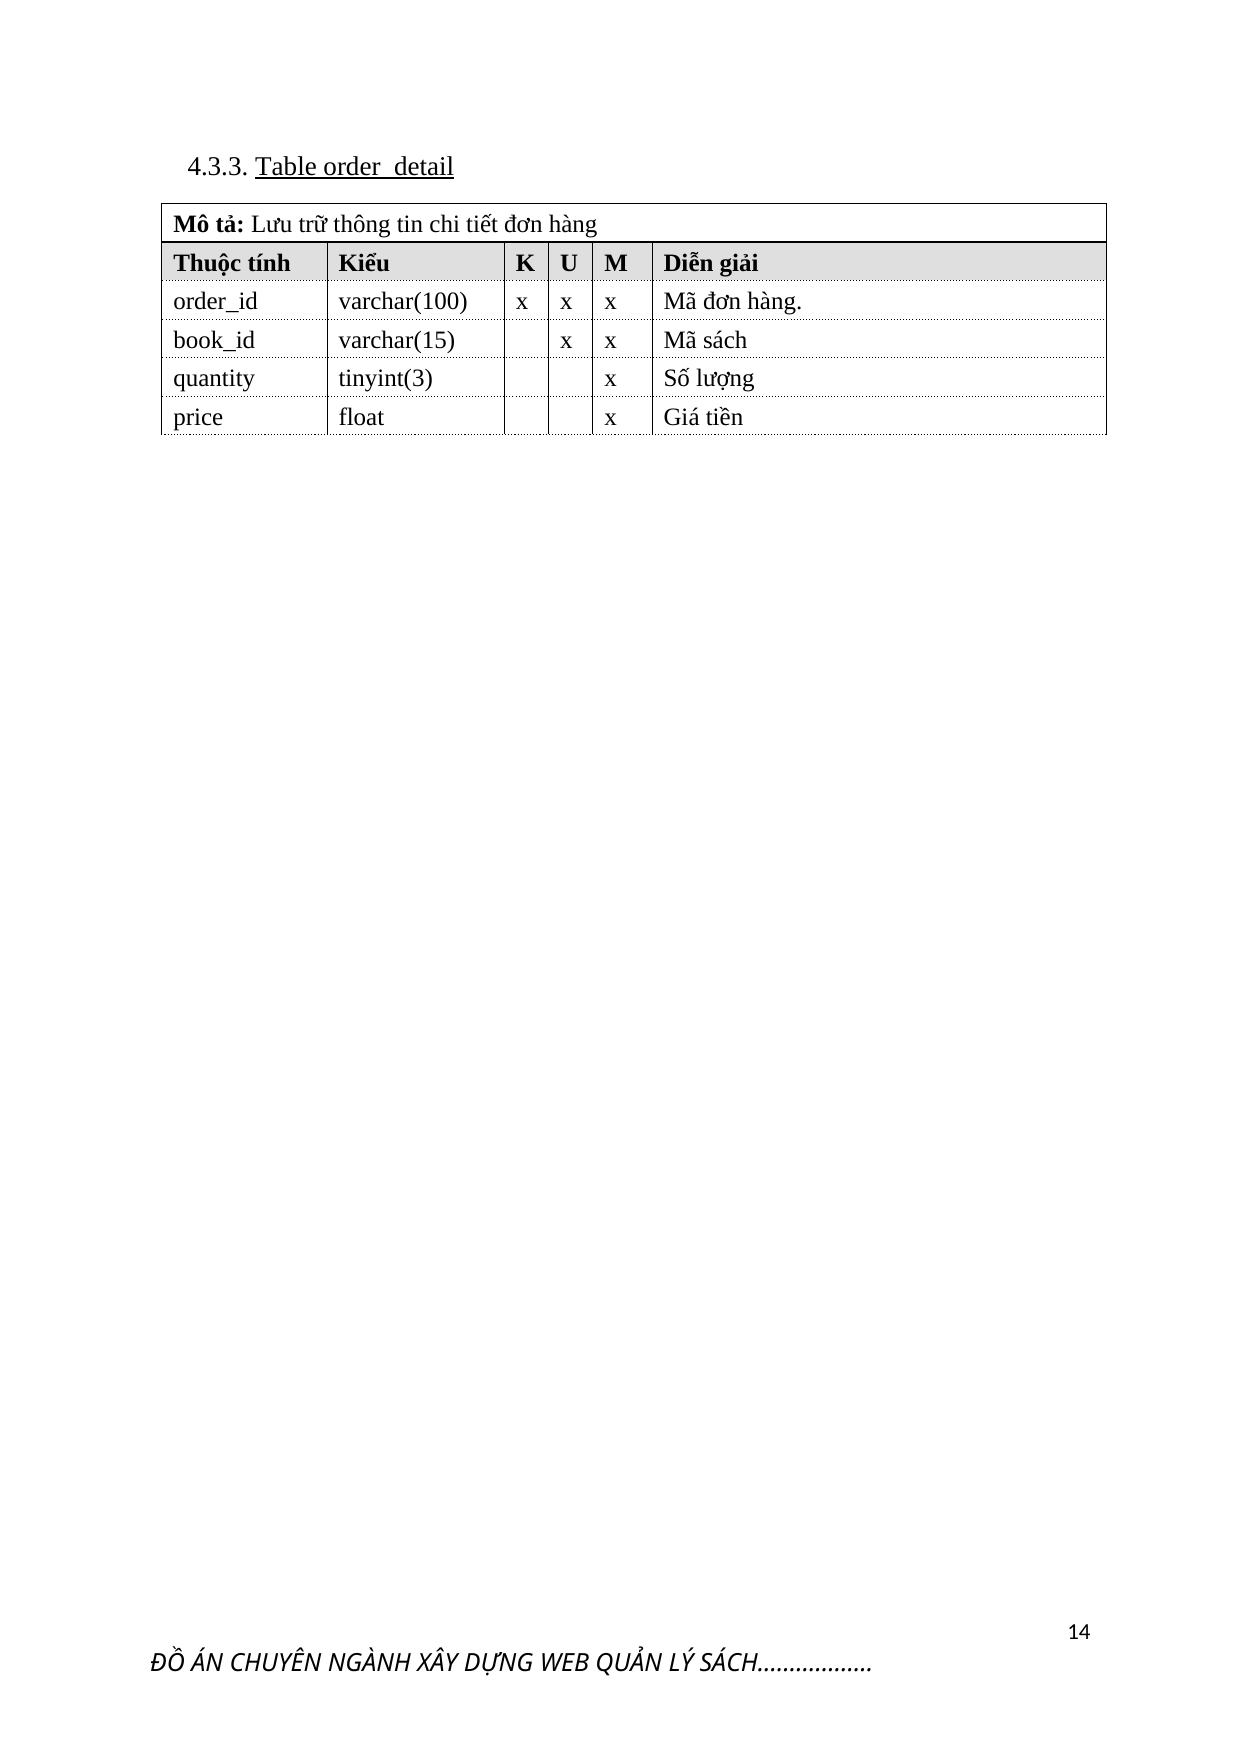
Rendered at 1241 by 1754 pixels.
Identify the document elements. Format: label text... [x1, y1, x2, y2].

table_cell x [593, 280, 652, 318]
table_cell [505, 357, 548, 396]
table_cell float [328, 396, 504, 434]
table_cell price [162, 396, 327, 434]
table_cell quantity [162, 357, 327, 396]
table_cell order_id [162, 280, 327, 318]
table_cell K [505, 243, 548, 280]
table_cell M [593, 243, 652, 280]
table_cell Số lượng [653, 357, 1106, 396]
table_cell Thuộc tính [162, 243, 327, 280]
table_cell tinyint(3) [328, 357, 504, 396]
table_cell x [549, 280, 592, 318]
table_cell x [505, 280, 548, 318]
table_cell Mã sách [653, 319, 1106, 357]
table_cell Mã đơn hàng. [653, 280, 1106, 318]
list Table order_detail [187, 150, 1090, 181]
table_cell U [549, 243, 592, 280]
table_cell [505, 396, 548, 434]
table_cell varchar(100) [328, 280, 504, 318]
table_cell [549, 357, 592, 396]
table_header Mô tả: Lưu trữ thông tin chi tiết đơn hàng [162, 204, 1106, 241]
table_cell Kiểu [328, 243, 504, 280]
table_cell book_id [162, 319, 327, 357]
table_cell [505, 319, 548, 357]
table_cell x [593, 319, 652, 357]
table_cell Diễn giải [653, 243, 1106, 280]
table_cell [549, 396, 592, 434]
table_cell varchar(15) [328, 319, 504, 357]
table_cell x [593, 357, 652, 396]
table_cell Giá tiền [653, 396, 1106, 434]
table_cell x [593, 396, 652, 434]
table_cell x [549, 319, 592, 357]
